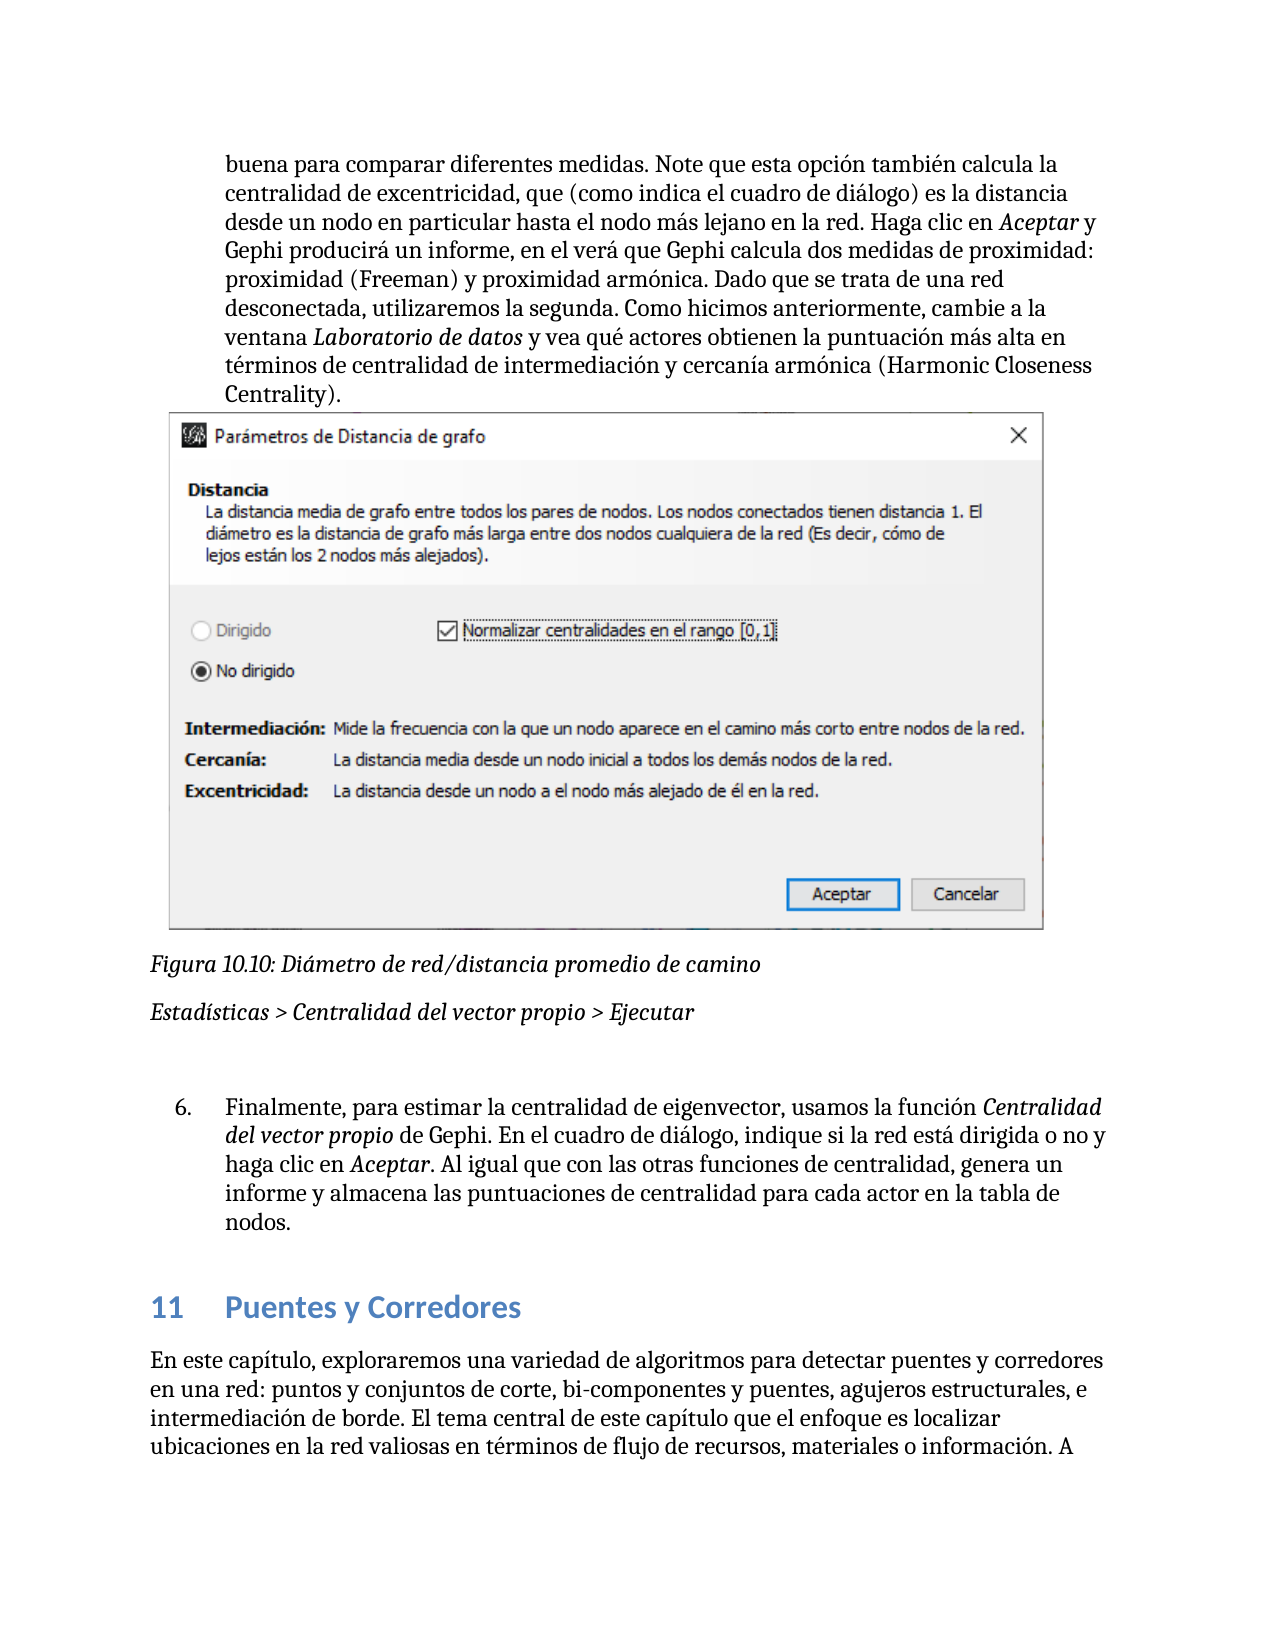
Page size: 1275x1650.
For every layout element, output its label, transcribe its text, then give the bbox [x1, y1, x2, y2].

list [175, 150, 1125, 409]
subtitle 11 Puentes y Corredores [150, 1286, 1125, 1327]
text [150, 1346, 1125, 1461]
text Figura 10.10: Diámetro de red/distancia promedio de camino [150, 950, 1125, 979]
list Finalmente, para estimar la centralidad de eigenvector, usamos la función Centralidad del vector propio de Gephi. En el cuadro de diálogo, indique si la red está dirigida o no y haga clic en Aceptar. Al igual que con las otras funciones de centralidad, genera un informe y almacena las puntuaciones de centralidad para cada actor en la tabla de nodos. [175, 1093, 1125, 1236]
text Estadísticas > Centralidad del vector propio > Ejecutar [150, 998, 1125, 1026]
picture [168, 412, 1044, 930]
